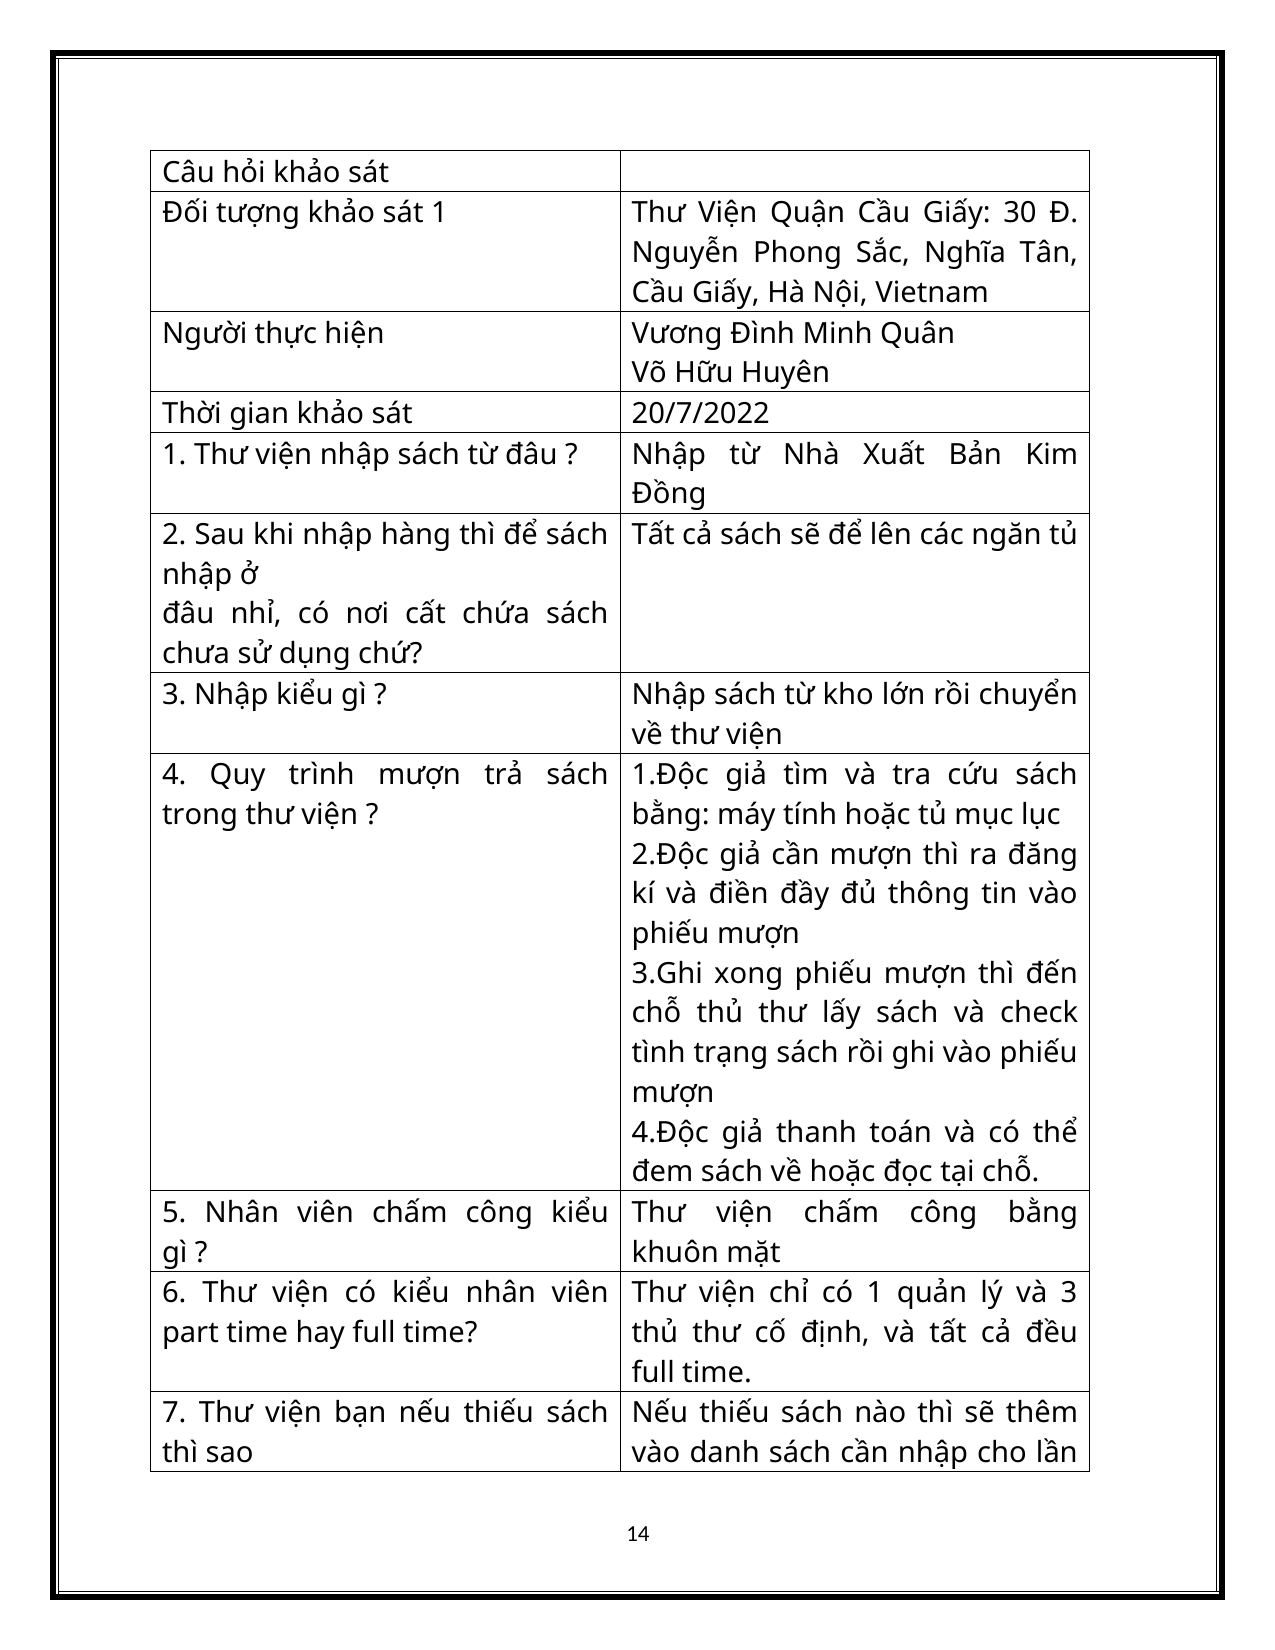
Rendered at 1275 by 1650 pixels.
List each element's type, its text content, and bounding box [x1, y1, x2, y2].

table_cell 6. Thư viện có kiểu nhân viên part time hay full time? [151, 1272, 620, 1391]
table_cell 1.Độc giả tìm và tra cứu sách bằng: máy tính hoặc tủ mục lục 2.Độc giả cần mượn thì ra đăng kí và điền đầy đủ thông tin vào phiếu mượn 3.Ghi xong phiếu mượn thì đến chỗ thủ thư lấy sách và check tình trạng sách rồi ghi vào phiếu mượn 4.Độc giả thanh toán và có thể đem sách về hoặc đọc tại chỗ. [621, 754, 1089, 1190]
table_cell Nhập sách từ kho lớn rồi chuyển về thư viện [621, 673, 1089, 753]
table_cell [621, 151, 1089, 191]
table_cell Tất cả sách sẽ để lên các ngăn tủ [621, 514, 1089, 672]
table_cell 1. Thư viện nhập sách từ đâu ? [151, 433, 620, 512]
table_cell Thư viện chỉ có 1 quản lý và 3 thủ thư cố định, và tất cả đều full time. [621, 1272, 1089, 1391]
table_cell Thư Viện Quận Cầu Giấy: 30 Đ. Nguyễn Phong Sắc, Nghĩa Tân, Cầu Giấy, Hà Nội, Vietnam [621, 192, 1089, 311]
table_cell 3. Nhập kiểu gì ? [151, 673, 620, 753]
table_cell Người thực hiện [151, 312, 620, 391]
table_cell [621, 1392, 1089, 1471]
table_cell 5. Nhân viên chấm công kiểu gì ? [151, 1191, 620, 1271]
table_cell Thư viện chấm công bằng khuôn mặt [621, 1191, 1089, 1271]
table_cell Vương Đình Minh Quân Võ Hữu Huyên [621, 312, 1089, 391]
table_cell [151, 1392, 620, 1471]
table_cell 4. Quy trình mượn trả sách trong thư viện ? [151, 754, 620, 1190]
table_cell 20/7/2022 [621, 392, 1089, 432]
table_cell Nhập từ Nhà Xuất Bản Kim Đồng [621, 433, 1089, 512]
table_cell Câu hỏi khảo sát [151, 151, 620, 191]
table_cell 2. Sau khi nhập hàng thì để sách nhập ở đâu nhỉ, có nơi cất chứa sách chưa sử dụng chứ? [151, 514, 620, 672]
table_cell Đối tượng khảo sát 1 [151, 192, 620, 311]
table_cell Thời gian khảo sát [151, 392, 620, 432]
